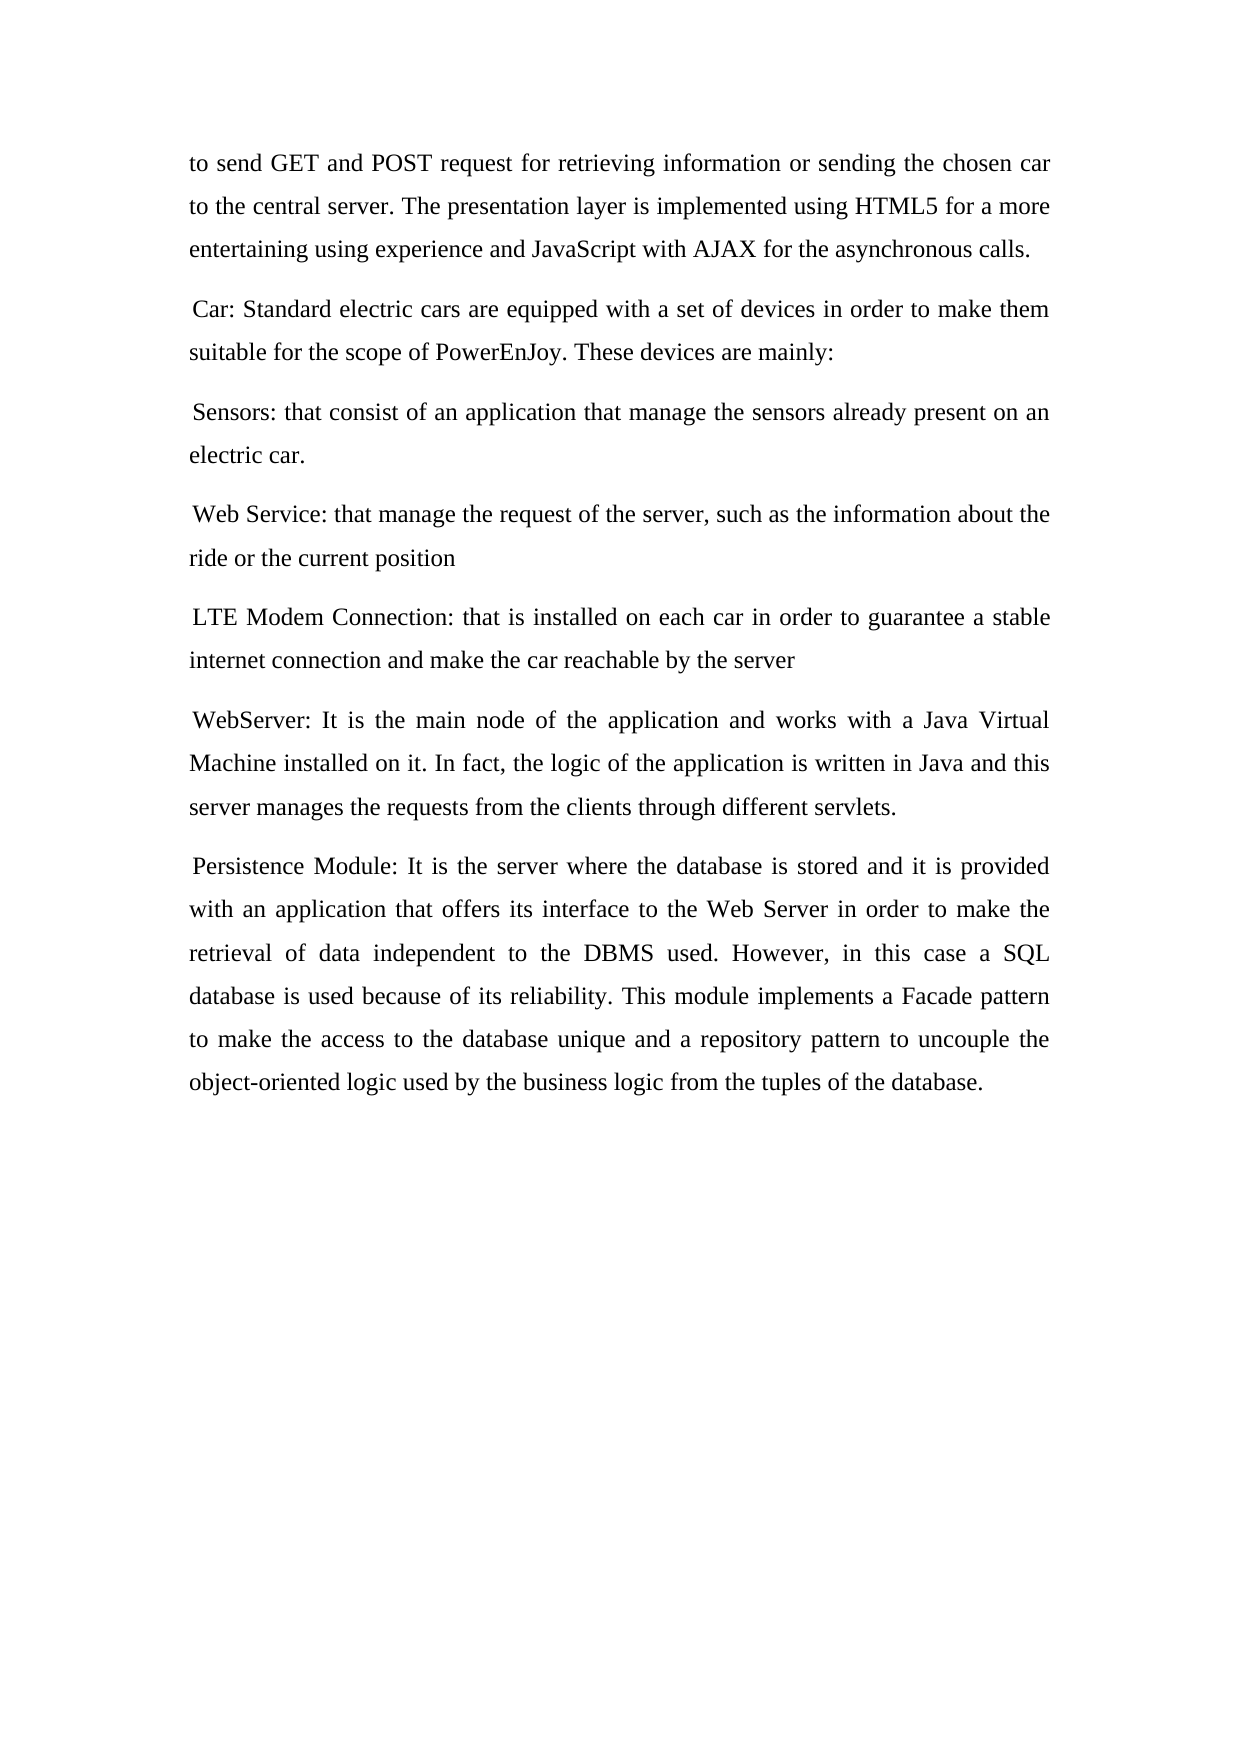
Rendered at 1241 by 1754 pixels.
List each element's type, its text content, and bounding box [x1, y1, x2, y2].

text Persistence Module: It is the server where the database is stored and it is provided with an application that offers its interface to the Web Server in order to make the retrieval of data independent to the DBMS used. However, in this case a SQL database is used because of its reliability. This module implements a Facade pattern to make the access to the database unique and a repository pattern to uncouple the object-oriented logic used by the business logic from the tuples of the database. [189, 851, 1051, 1096]
text Sensors: that consist of an application that manage the sensors already present on an electric car. [189, 397, 1051, 468]
text WebServer: It is the main node of the application and works with a Java Virtual Machine installed on it. In fact, the logic of the application is written in Java and this server manages the requests from the clients through different servlets. [189, 705, 1051, 820]
text LTE Modem Connection: that is installed on each car in order to guarantee a stable internet connection and make the car reachable by the server [189, 602, 1051, 674]
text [189, 148, 1051, 263]
text Web Service: that manage the request of the server, such as the information about the ride or the current position [189, 499, 1051, 571]
text Car: Standard electric cars are equipped with a set of devices in order to make them suitable for the scope of PowerEnJoy. These devices are mainly: [189, 294, 1051, 366]
